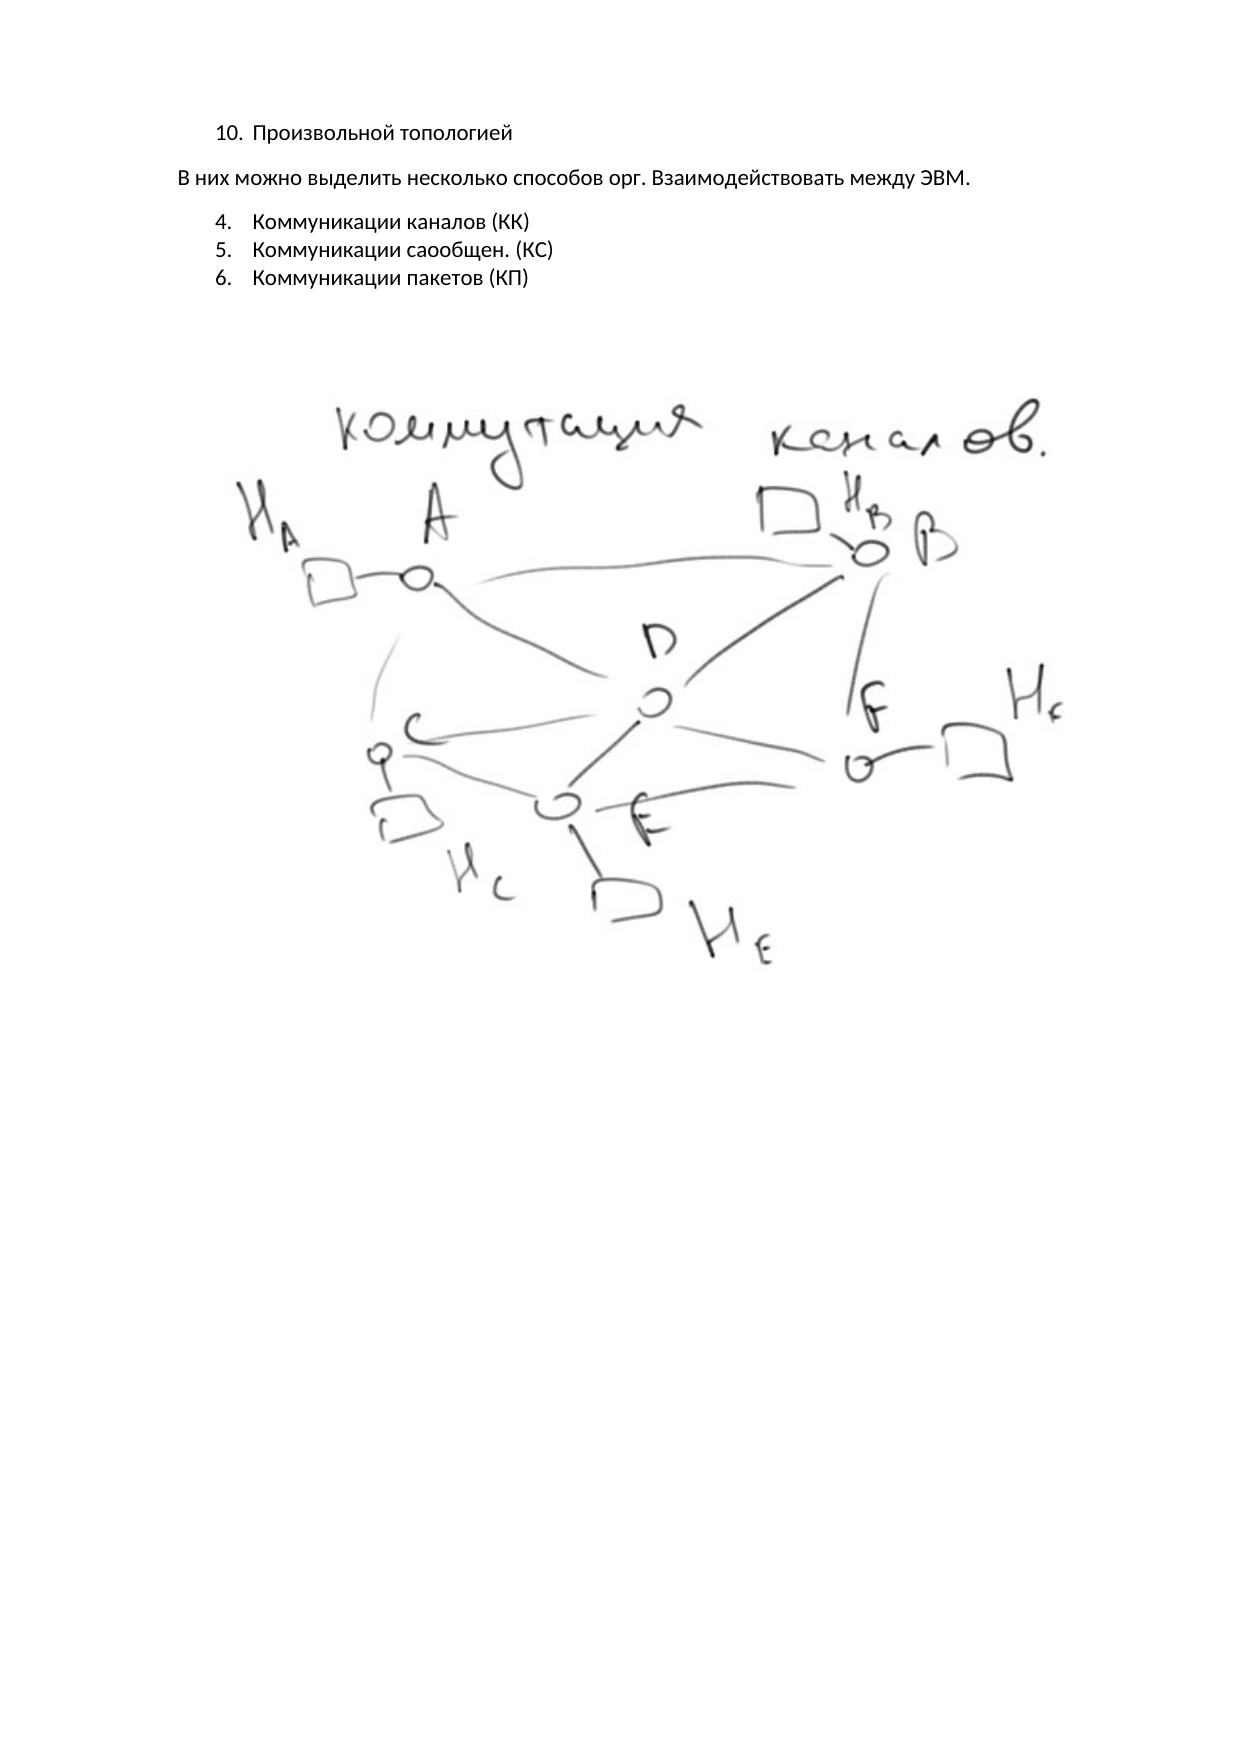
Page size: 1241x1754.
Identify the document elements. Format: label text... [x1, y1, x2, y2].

picture [177, 308, 1078, 1009]
list Коммуникации каналов (КК) [215, 207, 1152, 236]
text В них можно выделить несколько способов орг. Взаимодействовать между ЭВМ. [177, 163, 1152, 191]
list Коммуникации пакетов (КП) [215, 263, 1152, 292]
list Коммуникации саообщен. (КС) [215, 236, 1152, 263]
list Произвольной топологией [215, 118, 1152, 146]
